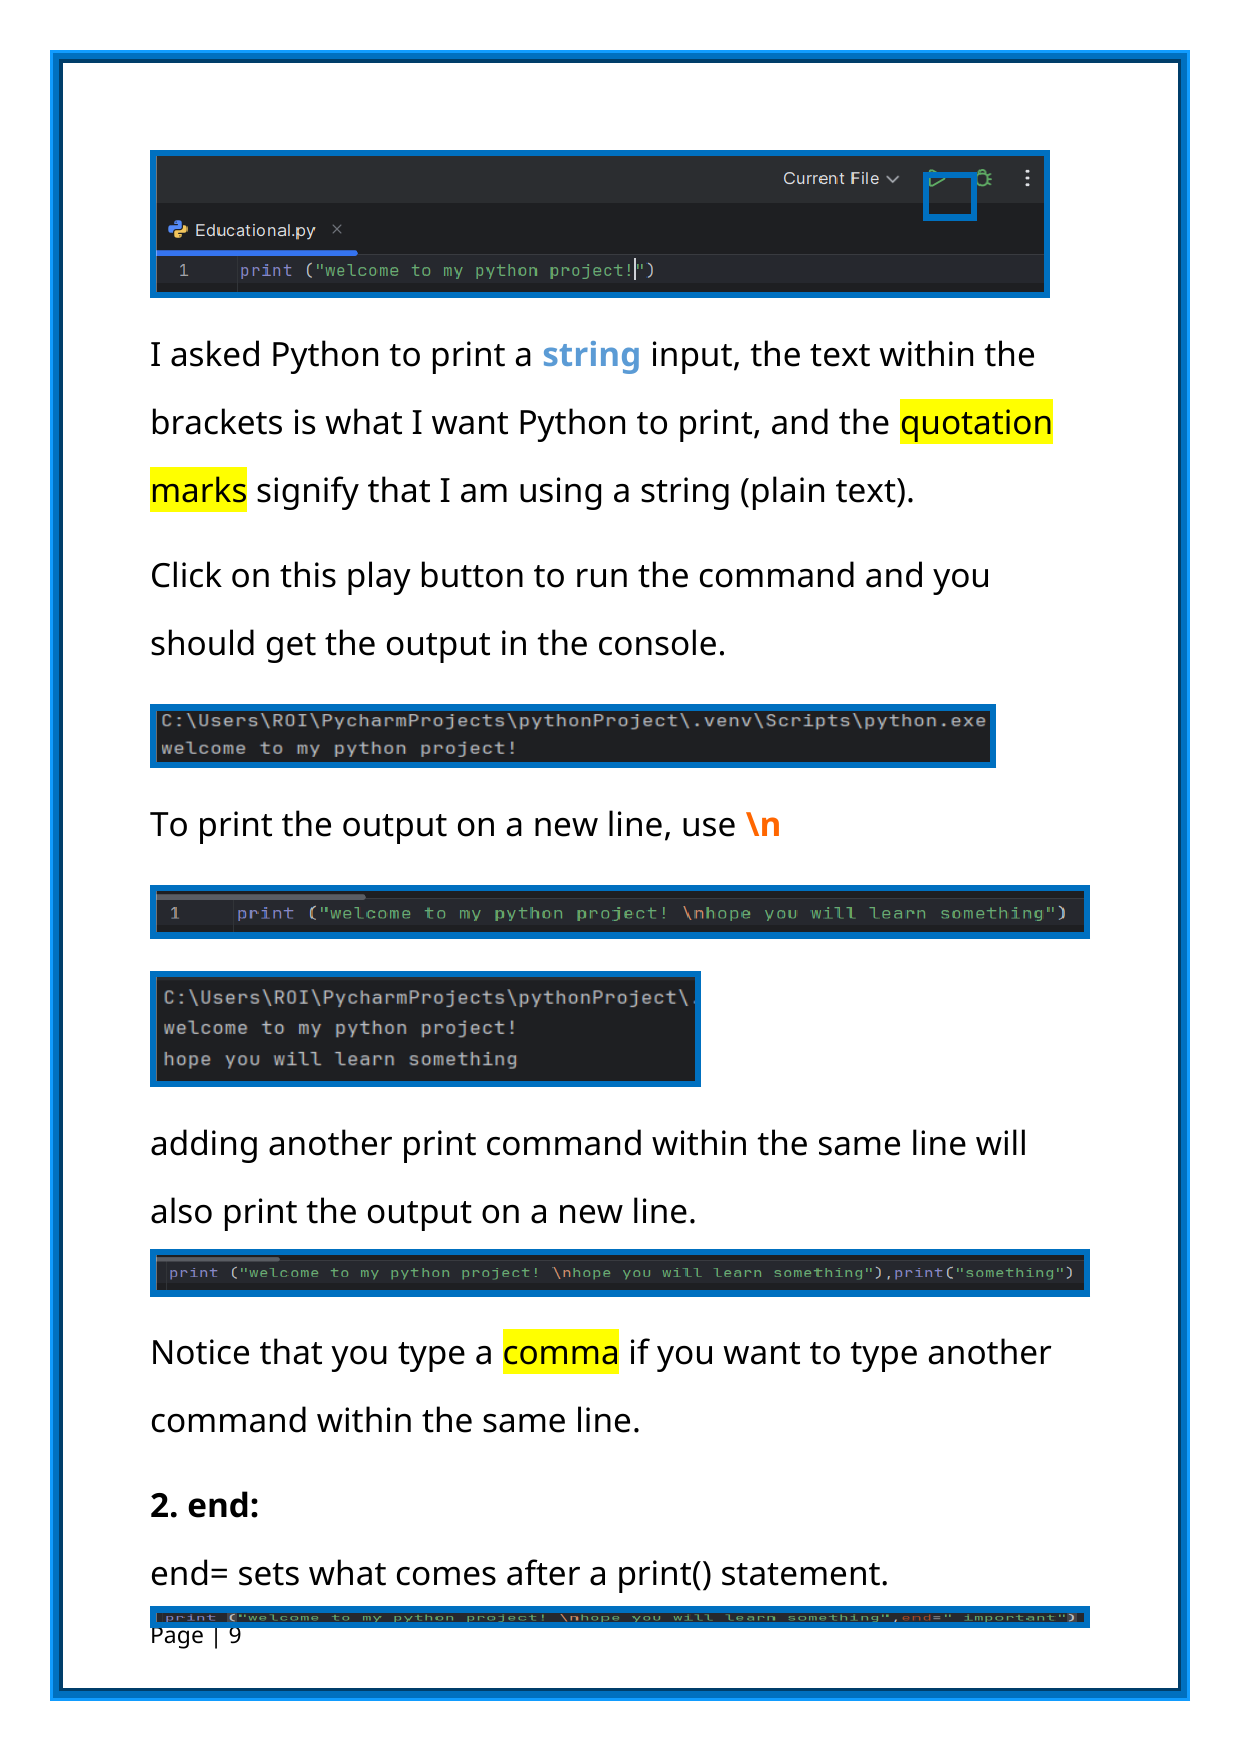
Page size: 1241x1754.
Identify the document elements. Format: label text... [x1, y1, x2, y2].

picture [156, 711, 990, 762]
text adding another print command within the same line will also print the output on a new line. [150, 1119, 1090, 1249]
text Click on this play button to run the command and you should get the output in the console. [150, 551, 1090, 665]
text Notice that you type a comma if you want to type another command within the same line. [150, 1329, 1090, 1442]
picture [156, 1255, 1084, 1290]
text I asked Python to print a string input, the text within the brackets is what I want Python to print, and the quotation marks signify that I am using a string (plain text). [150, 330, 1090, 512]
picture [156, 977, 695, 1081]
picture [156, 1613, 1084, 1622]
picture [156, 156, 1044, 292]
text 2. end: end= sets what comes after a print() statement. [150, 1482, 1090, 1595]
picture [156, 891, 1084, 932]
text To print the output on a new line, use \n [150, 800, 1090, 846]
